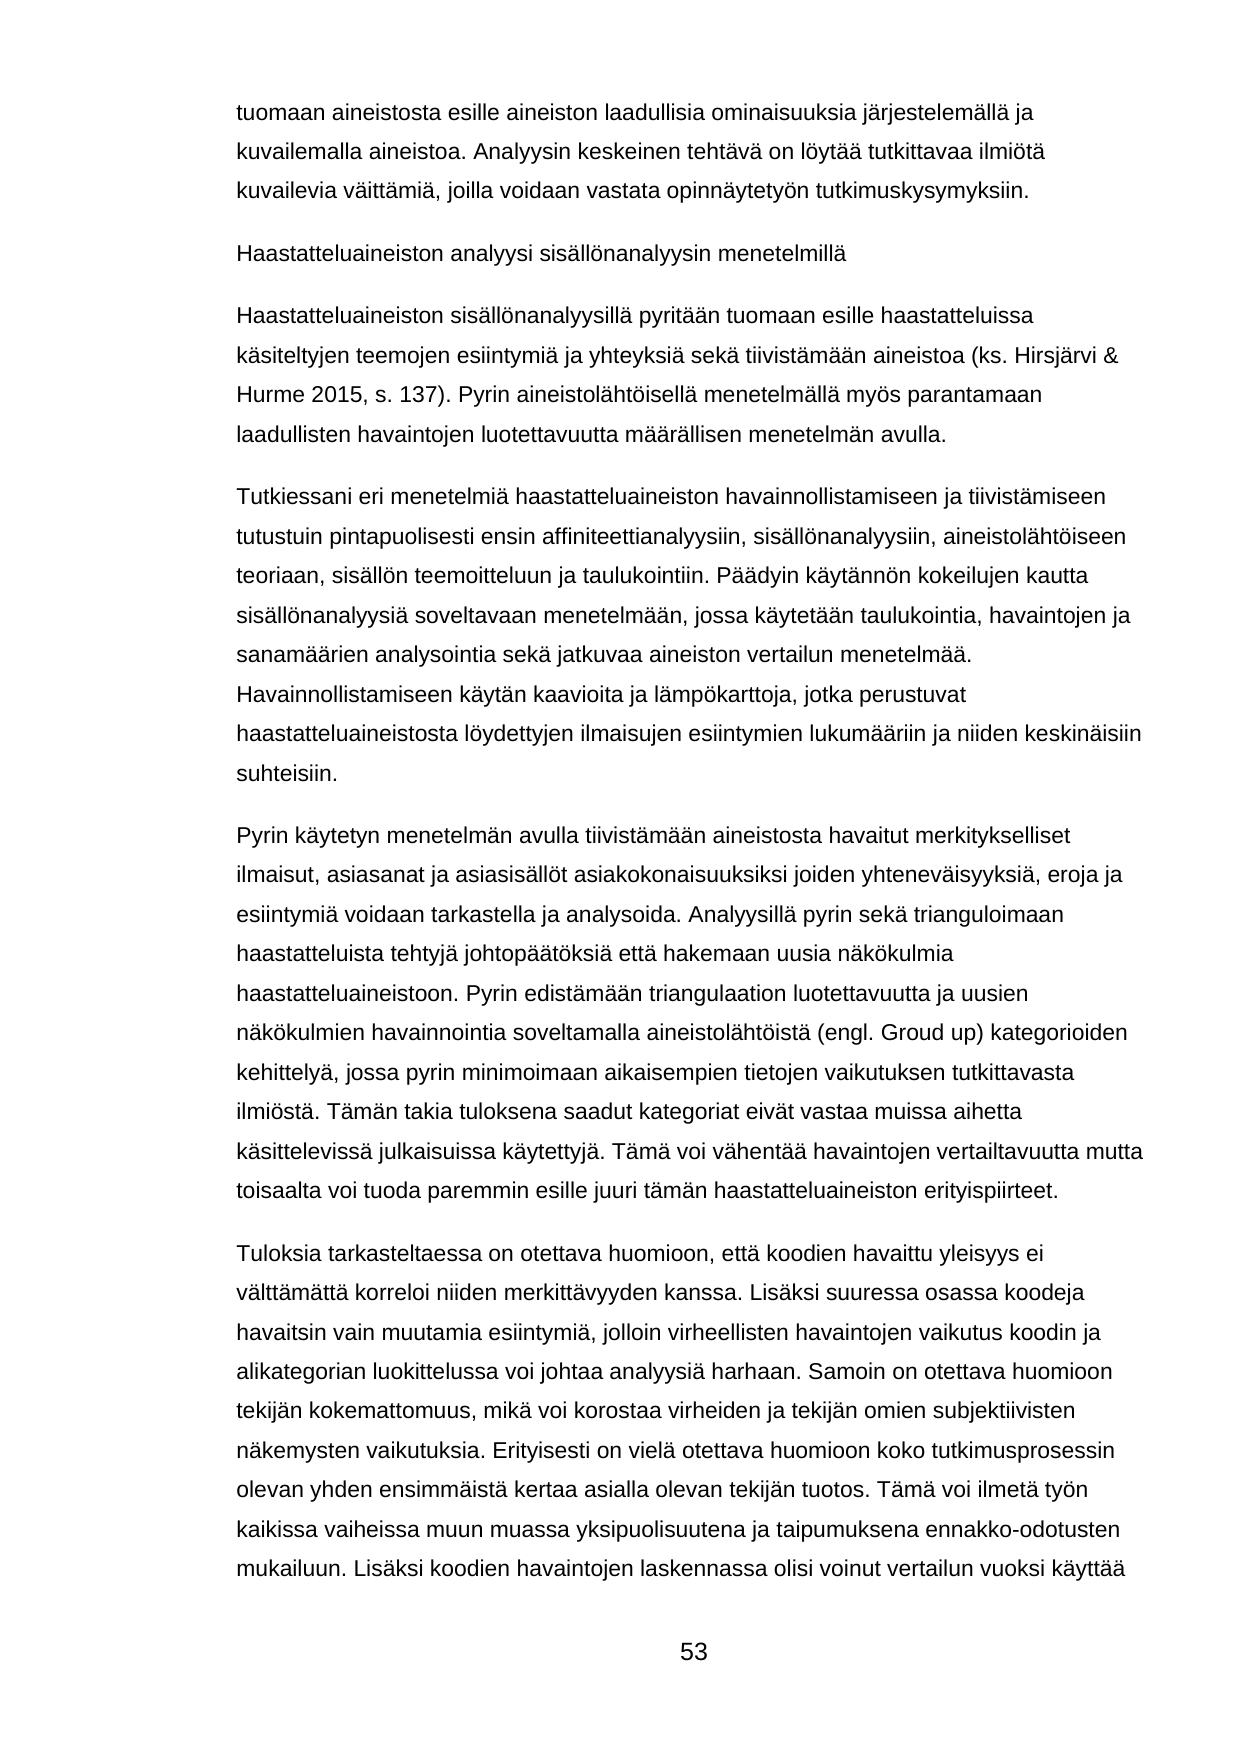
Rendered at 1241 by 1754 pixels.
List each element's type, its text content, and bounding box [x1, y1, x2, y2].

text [236, 1239, 1152, 1582]
text Haastatteluaineiston sisällönanalyysillä pyritään tuomaan esille haastatteluissa käsiteltyjen teemojen esiintymiä ja yhteyksiä sekä tiivistämään aineistoa (ks. Hirsjärvi & Hurme 2015, s. 137). Pyrin aineistolähtöisellä menetelmällä myös parantamaan laadullisten havaintojen luotettavuutta määrällisen menetelmän avulla. [236, 302, 1152, 447]
text Pyrin käytetyn menetelmän avulla tiivistämään aineistosta havaitut merkitykselliset ilmaisut, asiasanat ja asiasisällöt asiakokonaisuuksiksi joiden yhteneväisyyksiä, eroja ja esiintymiä voidaan tarkastella ja analysoida. Analyysillä pyrin sekä trianguloimaan haastatteluista tehtyjä johtopäätöksiä että hakemaan uusia näkökulmia haastatteluaineistoon. Pyrin edistämään triangulaation luotettavuutta ja uusien näkökulmien havainnointia soveltamalla aineistolähtöistä (engl. Groud up) kategorioiden kehittelyä, jossa pyrin minimoimaan aikaisempien tietojen vaikutuksen tutkittavasta ilmiöstä. Tämän takia tuloksena saadut kategoriat eivät vastaa muissa aihetta käsittelevissä julkaisuissa käytettyjä. Tämä voi vähentää havaintojen vertailtavuutta mutta toisaalta voi tuoda paremmin esille juuri tämän haastatteluaineiston erityispiirteet. [236, 822, 1152, 1203]
text Tutkiessani eri menetelmiä haastatteluaineiston havainnollistamiseen ja tiivistämiseen tutustuin pintapuolisesti ensin affiniteettianalyysiin, sisällönanalyysiin, aineistolähtöiseen teoriaan, sisällön teemoitteluun ja taulukointiin. Päädyin käytännön kokeilujen kautta sisällönanalyysiä soveltavaan menetelmään, jossa käytetään taulukointia, havaintojen ja sanamäärien analysointia sekä jatkuvaa aineiston vertailun menetelmää. Havainnollistamiseen käytän kaavioita ja lämpökarttoja, jotka perustuvat haastatteluaineistosta löydettyjen ilmaisujen esiintymien lukumääriin ja niiden keskinäisiin suhteisiin. [236, 483, 1152, 786]
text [236, 98, 1152, 204]
text Haastatteluaineiston analyysi sisällönanalyysin menetelmillä [236, 240, 1152, 266]
